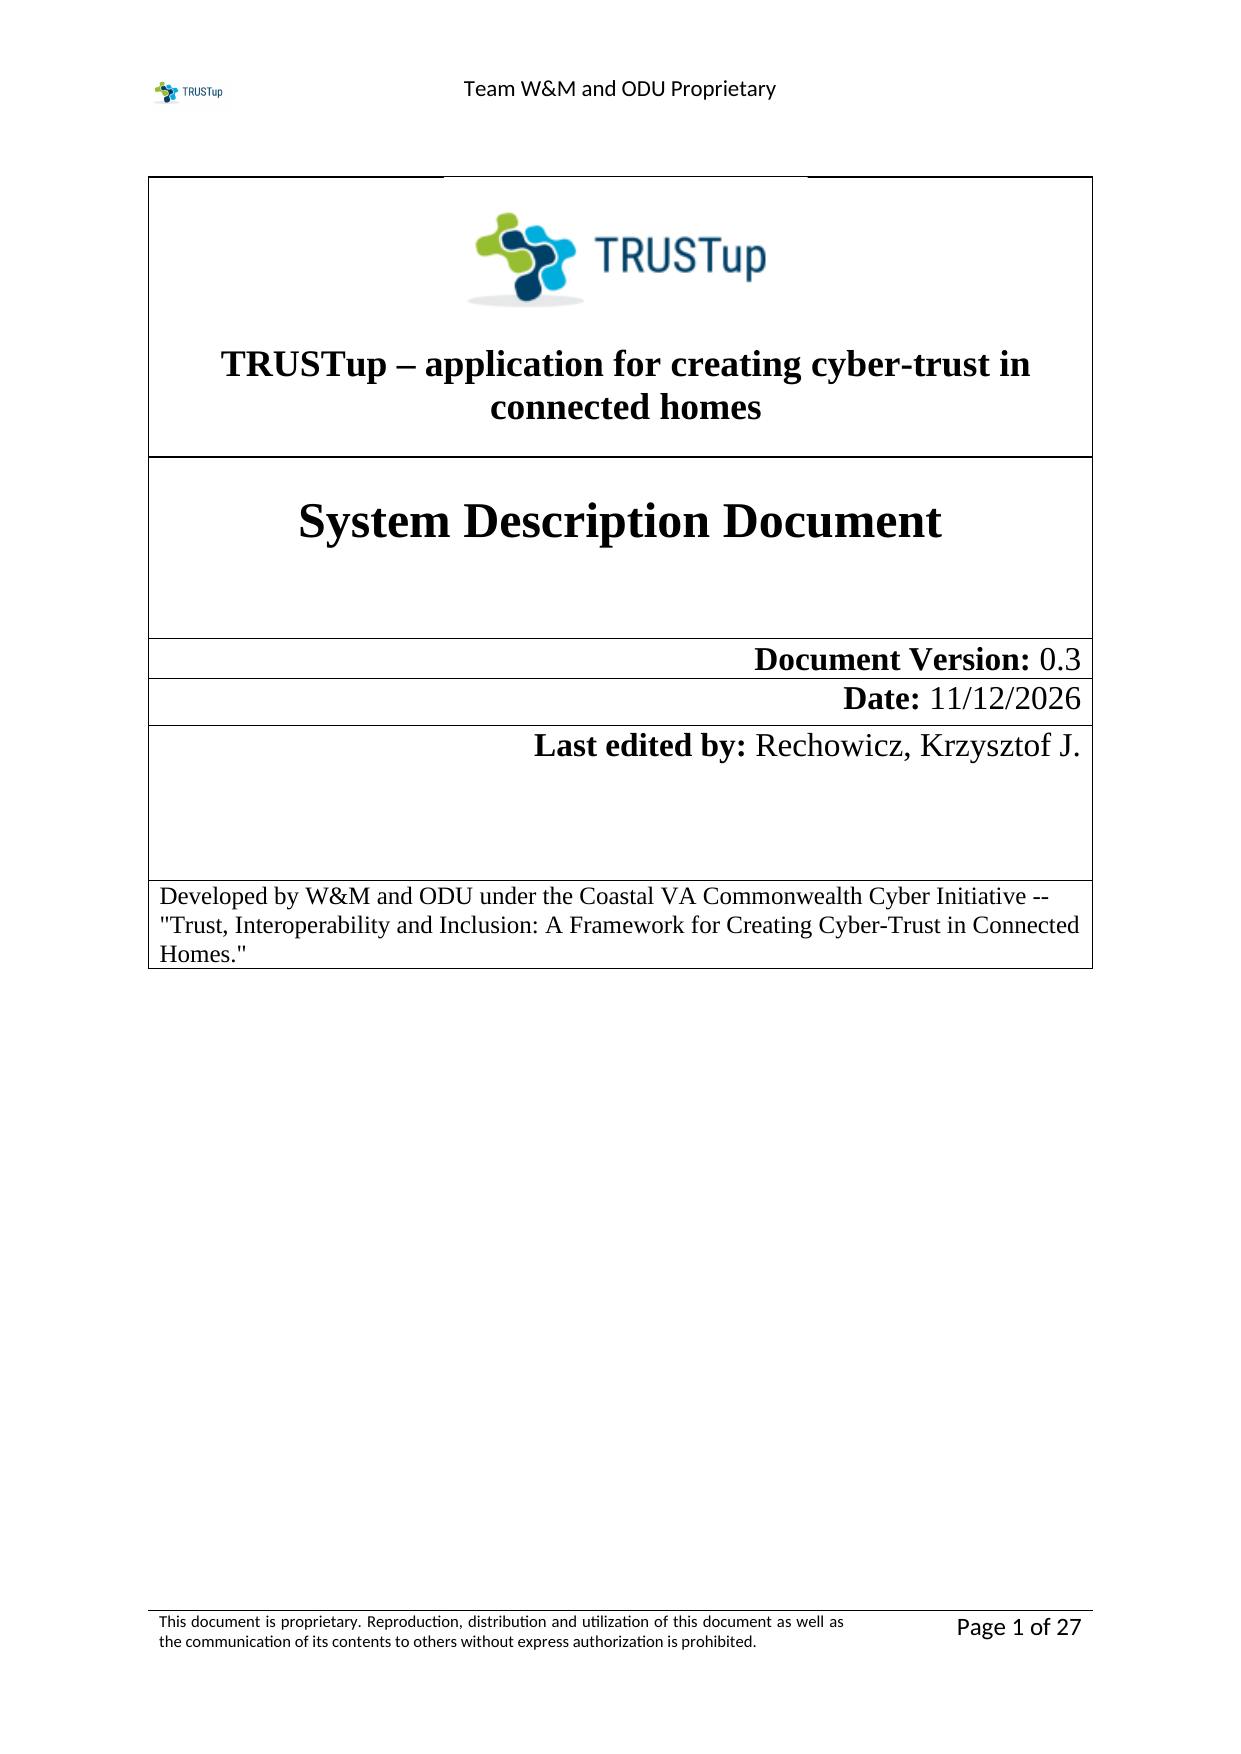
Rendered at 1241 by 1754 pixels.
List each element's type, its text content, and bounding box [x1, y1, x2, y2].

picture [147, 73, 232, 112]
table_cell Last edited by: Rechowicz, Krzysztof J. [149, 726, 1092, 880]
table_cell Developed by W&M and ODU under the Coastal VA Commonwealth Cyber Initiative -- "Trust, Interoperability and Inclusion: A Framework for Creating Cyber-Trust in Connected Homes." [149, 881, 1092, 967]
table_cell Document Version: 0.3 [149, 639, 1092, 677]
table_cell Date: 5/7/2021 [149, 679, 1092, 725]
table_cell System Description Document [149, 458, 1092, 638]
table_header TRUSTup – application for creating cyber-trust in connected homes [149, 178, 1092, 456]
picture [443, 177, 808, 342]
